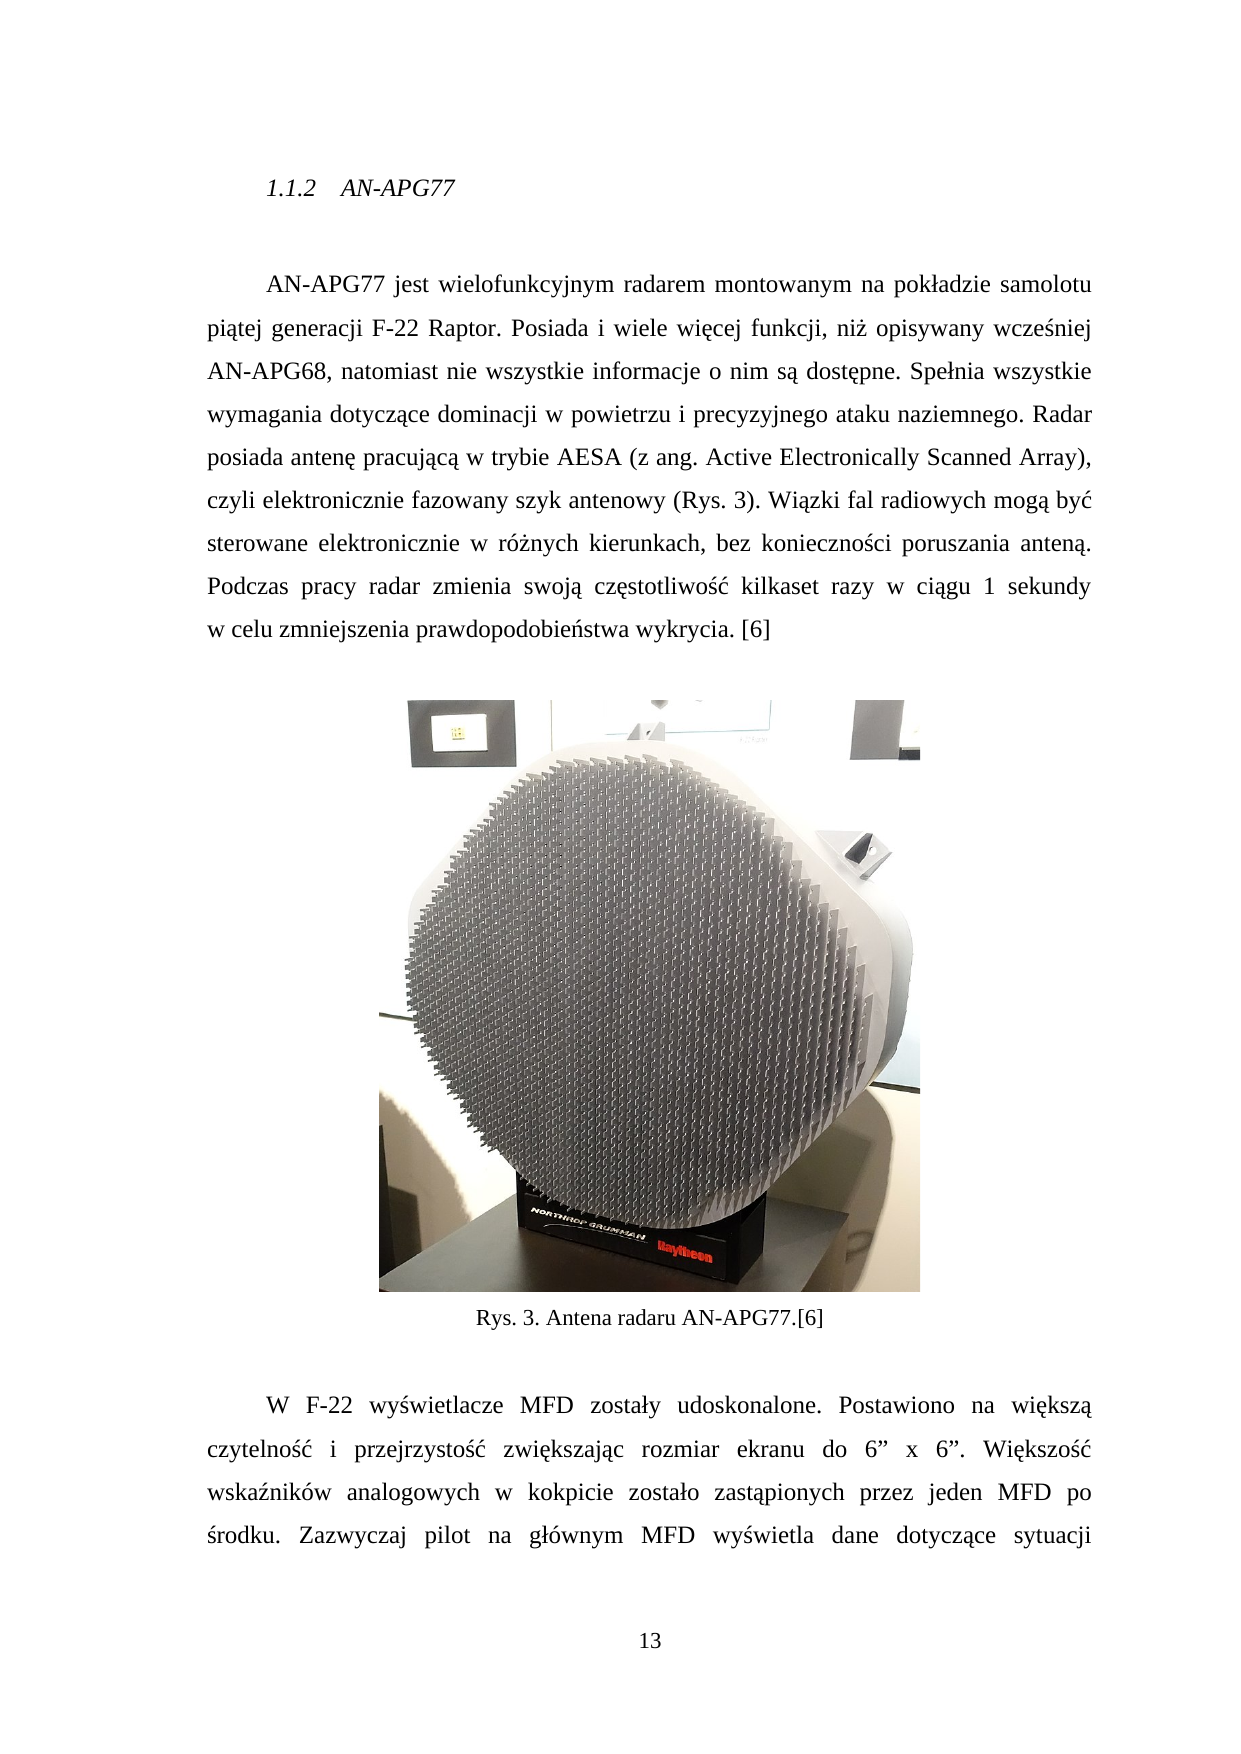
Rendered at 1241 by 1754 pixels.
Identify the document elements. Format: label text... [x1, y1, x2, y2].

text AN-APG77 jest wielofunkcyjnym radarem montowanym na pokładzie samolotu piątej generacji F-22 Raptor. Posiada i wiele więcej funkcji, niż opisywany wcześniej AN-APG68, natomiast nie wszystkie informacje o nim są dostępne. Spełnia wszystkie wymagania dotyczące dominacji w powietrzu i precyzyjnego ataku naziemnego. Radar posiada antenę pracującą w trybie AESA (z ang. Active Electronically Scanned Array), czyli elektronicznie fazowany szyk antenowy (Rys. 3). Wiązki fal radiowych mogą być sterowane elektronicznie w różnych kierunkach, bez konieczności poruszania anteną. Podczas pracy radar zmienia swoją częstotliwość kilkaset razy w ciągu 1 sekundy w celu zmniejszenia prawdopodobieństwa wykrycia. [6] [207, 269, 1092, 643]
subtitle AN-APG77 [266, 173, 1092, 201]
text Rys. 3. Antena radaru AN-APG77.[6] [207, 1304, 1092, 1331]
picture [379, 700, 921, 1292]
